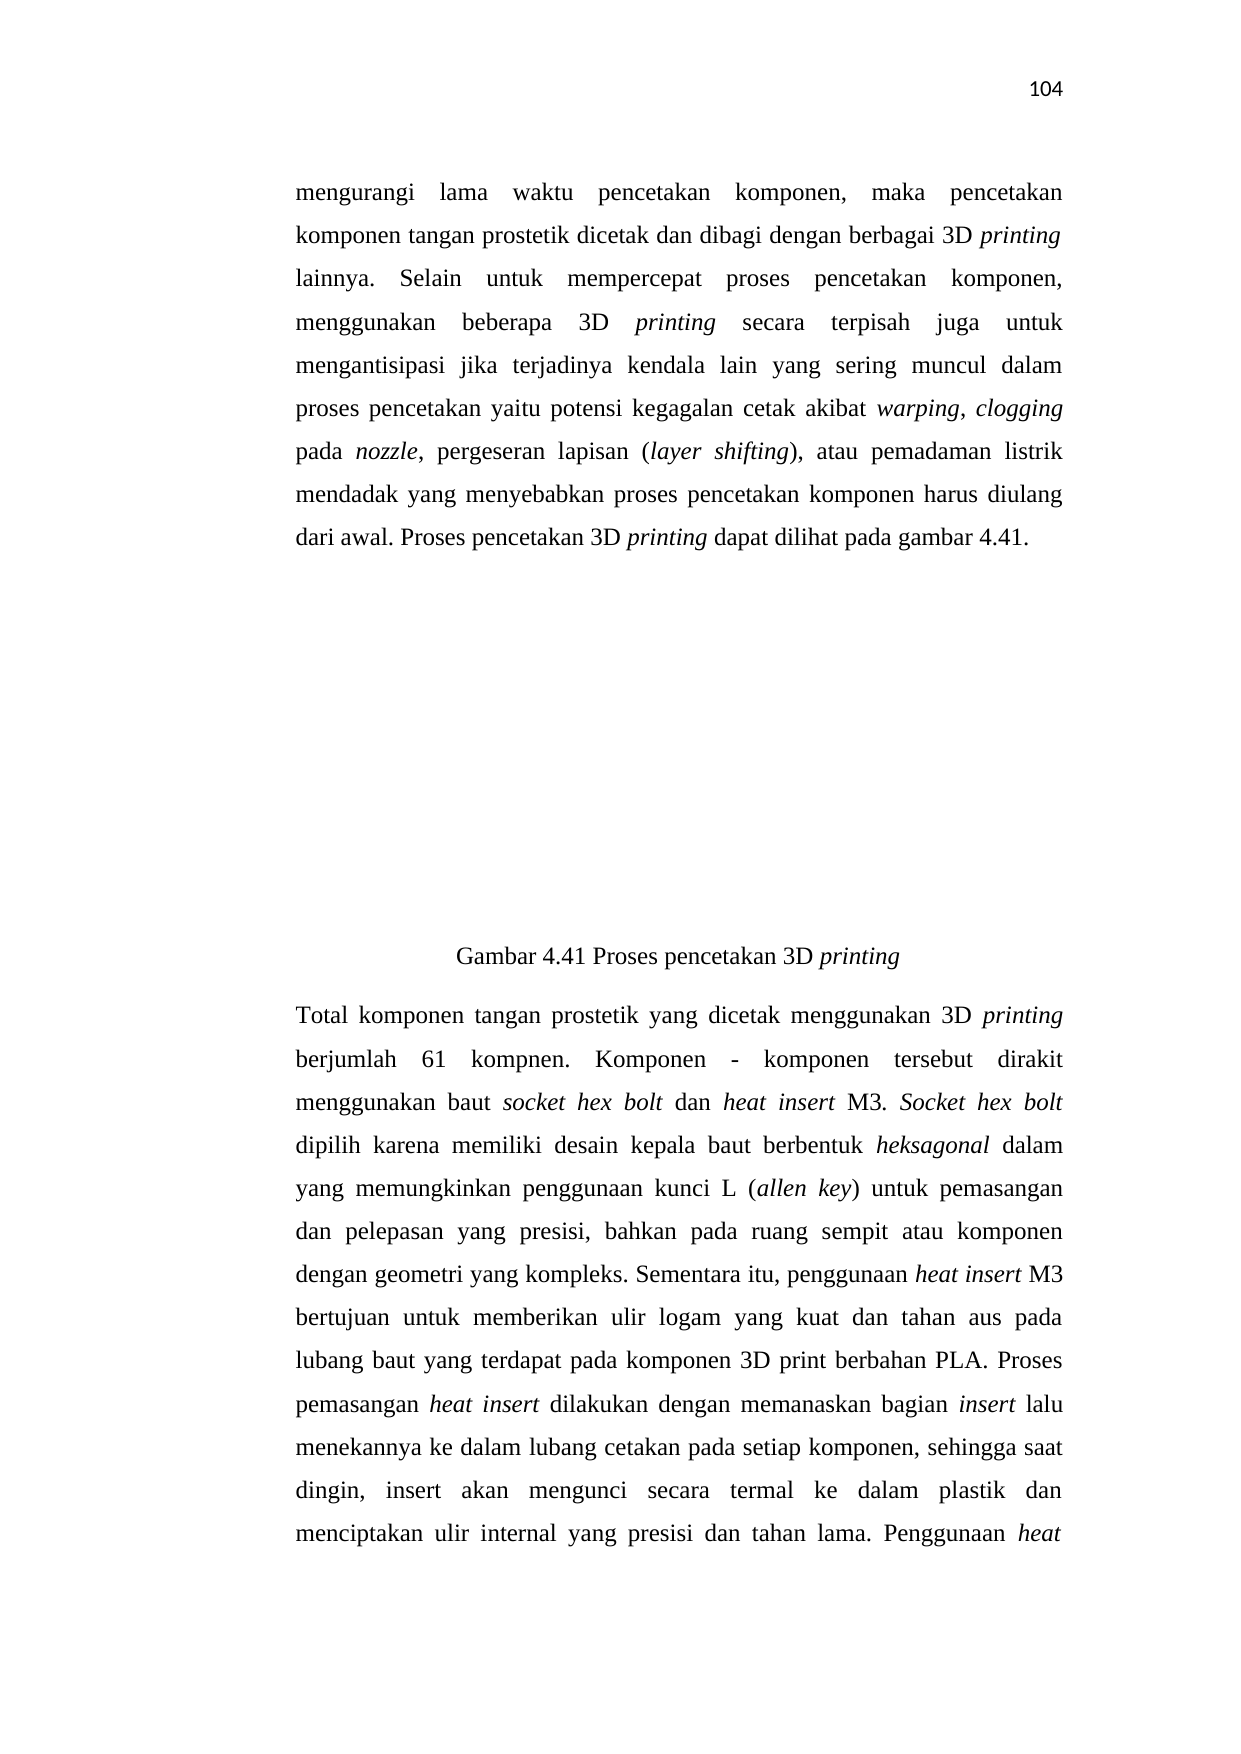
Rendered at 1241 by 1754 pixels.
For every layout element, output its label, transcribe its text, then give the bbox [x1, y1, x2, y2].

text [295, 177, 1063, 551]
text Gambar 4.41 Proses pencetakan 3D printing [295, 941, 1063, 969]
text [295, 1001, 1063, 1547]
